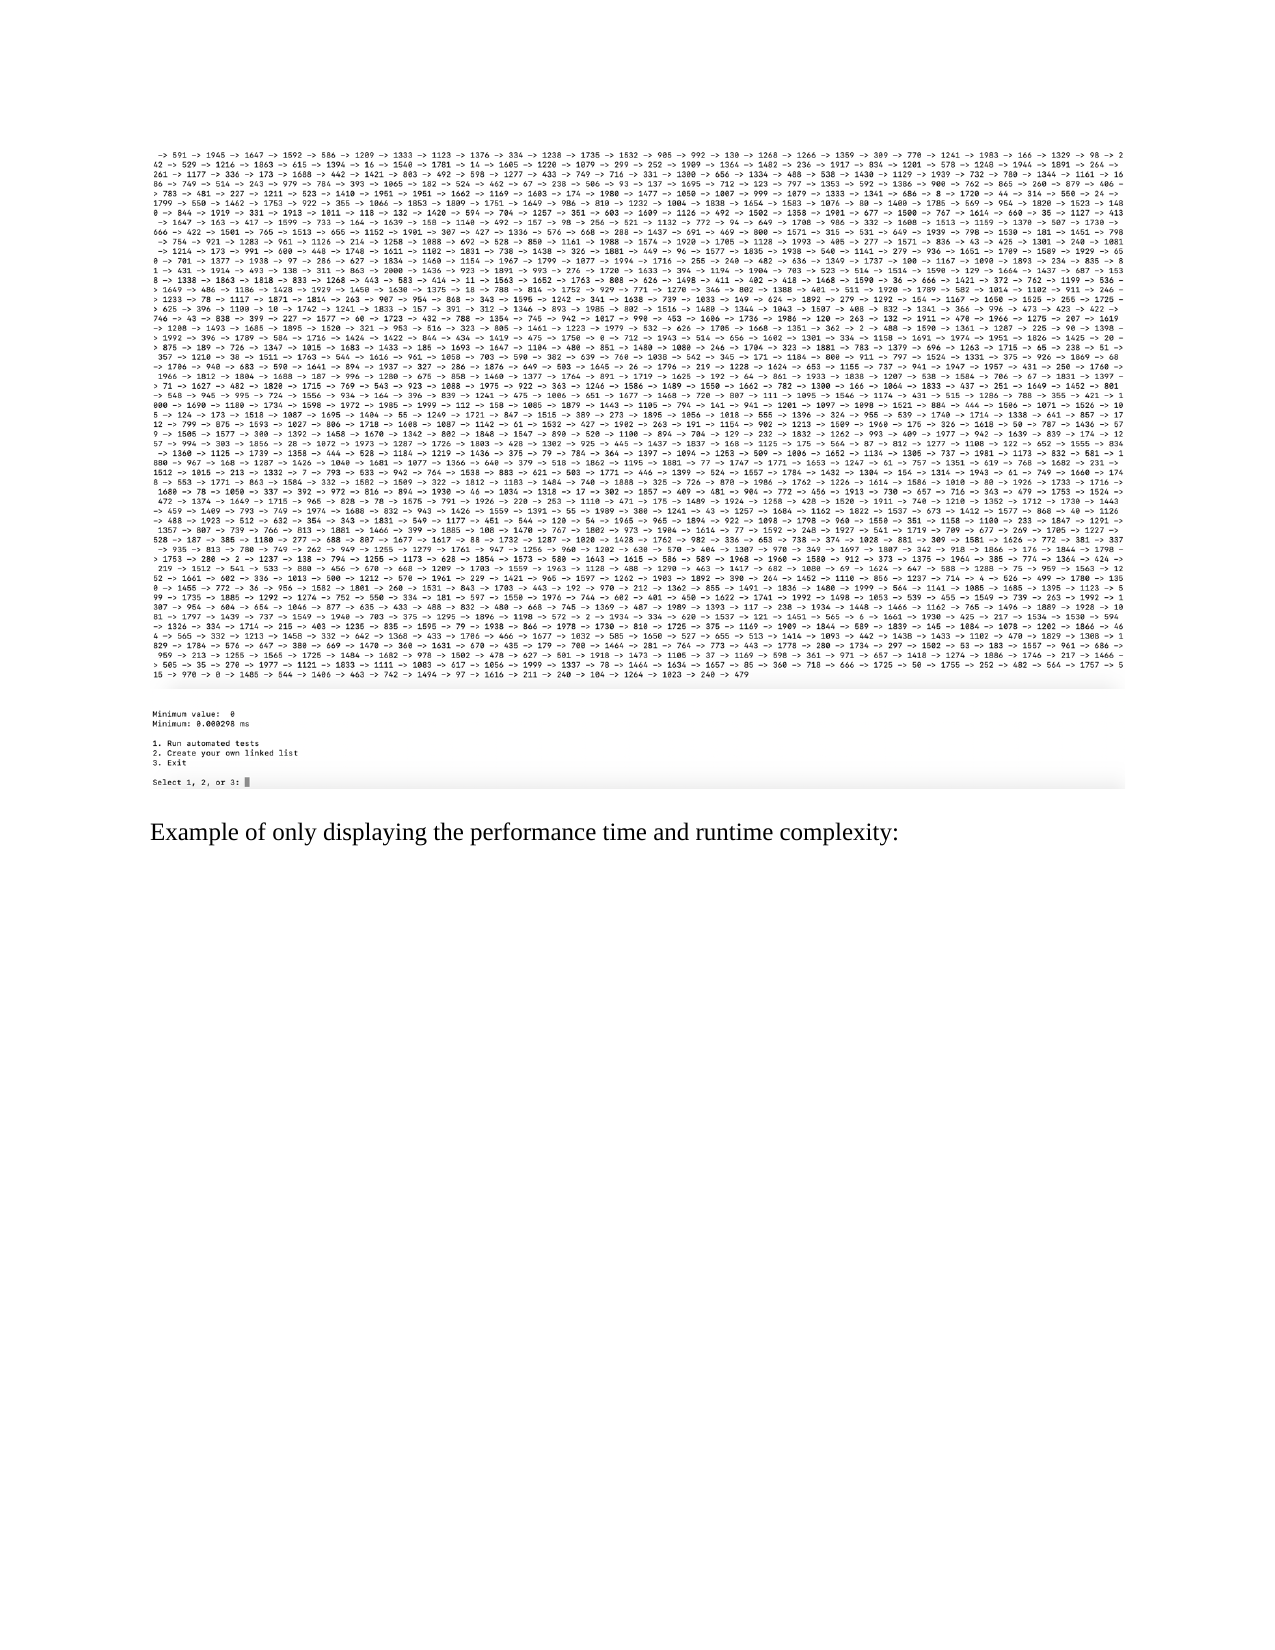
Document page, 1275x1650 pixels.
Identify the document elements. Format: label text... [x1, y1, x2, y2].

text Example of only displaying the performance time and runtime complexity: [150, 817, 1125, 846]
picture [150, 150, 1125, 789]
